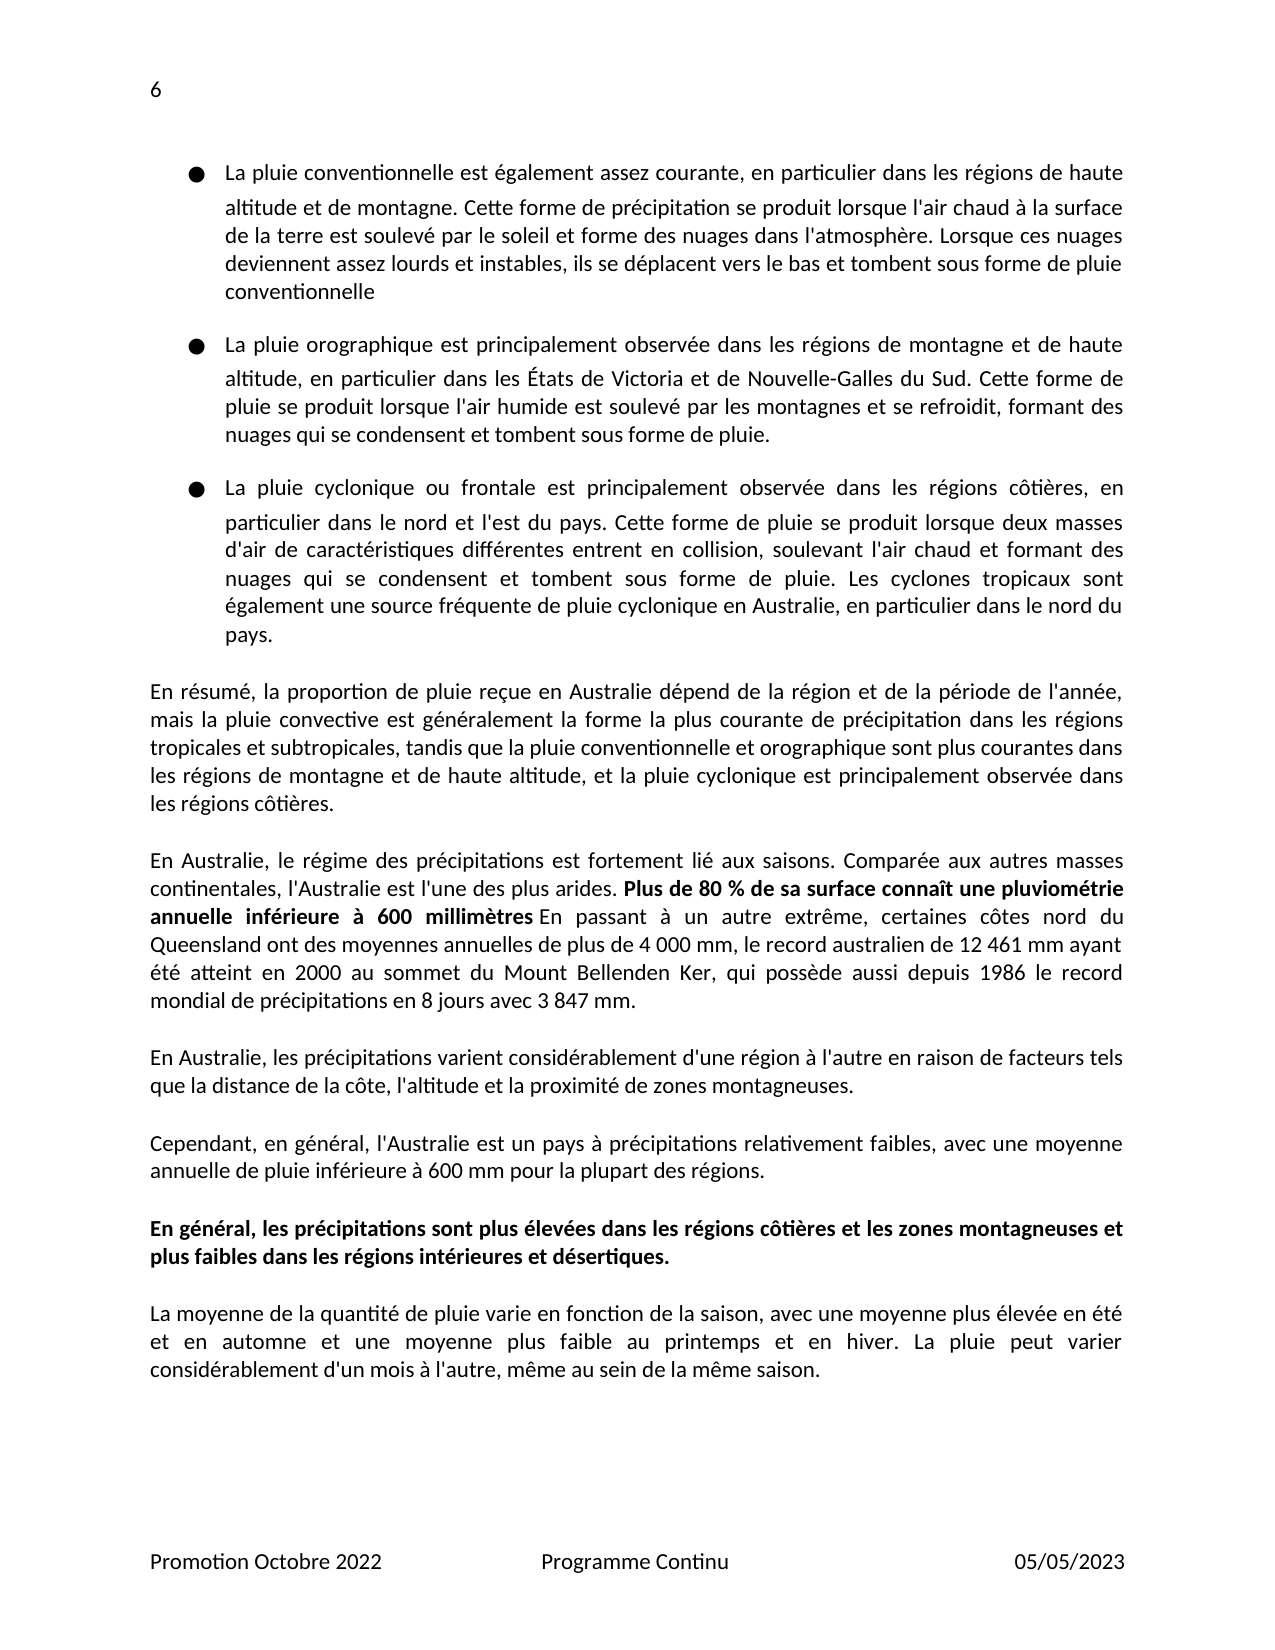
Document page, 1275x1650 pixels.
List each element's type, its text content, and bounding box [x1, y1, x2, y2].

list La pluie cyclonique ou frontale est principalement observée dans les régions côtières, en particulier dans le nord et l'est du pays. Cette forme de pluie se produit lorsque deux masses d'air de caractéristiques différentes entrent en collision, soulevant l'air chaud et formant des nuages qui se condensent et tombent sous forme de pluie. Les cyclones tropicaux sont également une source fréquente de pluie cyclonique en Australie, en particulier dans le nord du pays. [187, 465, 1125, 648]
text En Australie, les précipitations varient considérablement d'une région à l'autre en raison de facteurs tels que la distance de la côte, l'altitude et la proximité de zones montagneuses. [150, 1043, 1125, 1099]
text En résumé, la proportion de pluie reçue en Australie dépend de la région et de la période de l'année, mais la pluie convective est généralement la forme la plus courante de précipitation dans les régions tropicales et subtropicales, tandis que la pluie conventionnelle et orographique sont plus courantes dans les régions de montagne et de haute altitude, et la pluie cyclonique est principalement observée dans les régions côtières. [150, 677, 1125, 817]
list La pluie orographique est principalement observée dans les régions de montagne et de haute altitude, en particulier dans les États de Victoria et de Nouvelle-Galles du Sud. Cette forme de pluie se produit lorsque l'air humide est soulevé par les montagnes et se refroidit, formant des nuages qui se condensent et tombent sous forme de pluie. [187, 321, 1125, 448]
list La pluie conventionnelle est également assez courante, en particulier dans les régions de haute altitude et de montagne. Cette forme de précipitation se produit lorsque l'air chaud à la surface de la terre est soulevé par le soleil et forme des nuages dans l'atmosphère. Lorsque ces nuages deviennent assez lourds et instables, ils se déplacent vers le bas et tombent sous forme de pluie conventionnelle [187, 150, 1125, 305]
text En général, les précipitations sont plus élevées dans les régions côtières et les zones montagneuses et plus faibles dans les régions intérieures et désertiques. [150, 1214, 1125, 1270]
text En Australie, le régime des précipitations est fortement lié aux saisons. Comparée aux autres masses continentales, l'Australie est l'une des plus arides. Plus de 80 % de sa surface connaît une pluviométrie annuelle inférieure à 600 millimètres En passant à un autre extrême, certaines côtes nord du Queensland ont des moyennes annuelles de plus de 4 000 mm, le record australien de 12 461 mm ayant été atteint en 2000 au sommet du Mount Bellenden Ker, qui possède aussi depuis 1986 le record mondial de précipitations en 8 jours avec 3 847 mm. [150, 846, 1125, 1014]
text La moyenne de la quantité de pluie varie en fonction de la saison, avec une moyenne plus élevée en été et en automne et une moyenne plus faible au printemps et en hiver. La pluie peut varier considérablement d'un mois à l'autre, même au sein de la même saison. [150, 1299, 1125, 1383]
text Cependant, en général, l'Australie est un pays à précipitations relativement faibles, avec une moyenne annuelle de pluie inférieure à 600 mm pour la plupart des régions. [150, 1129, 1125, 1185]
